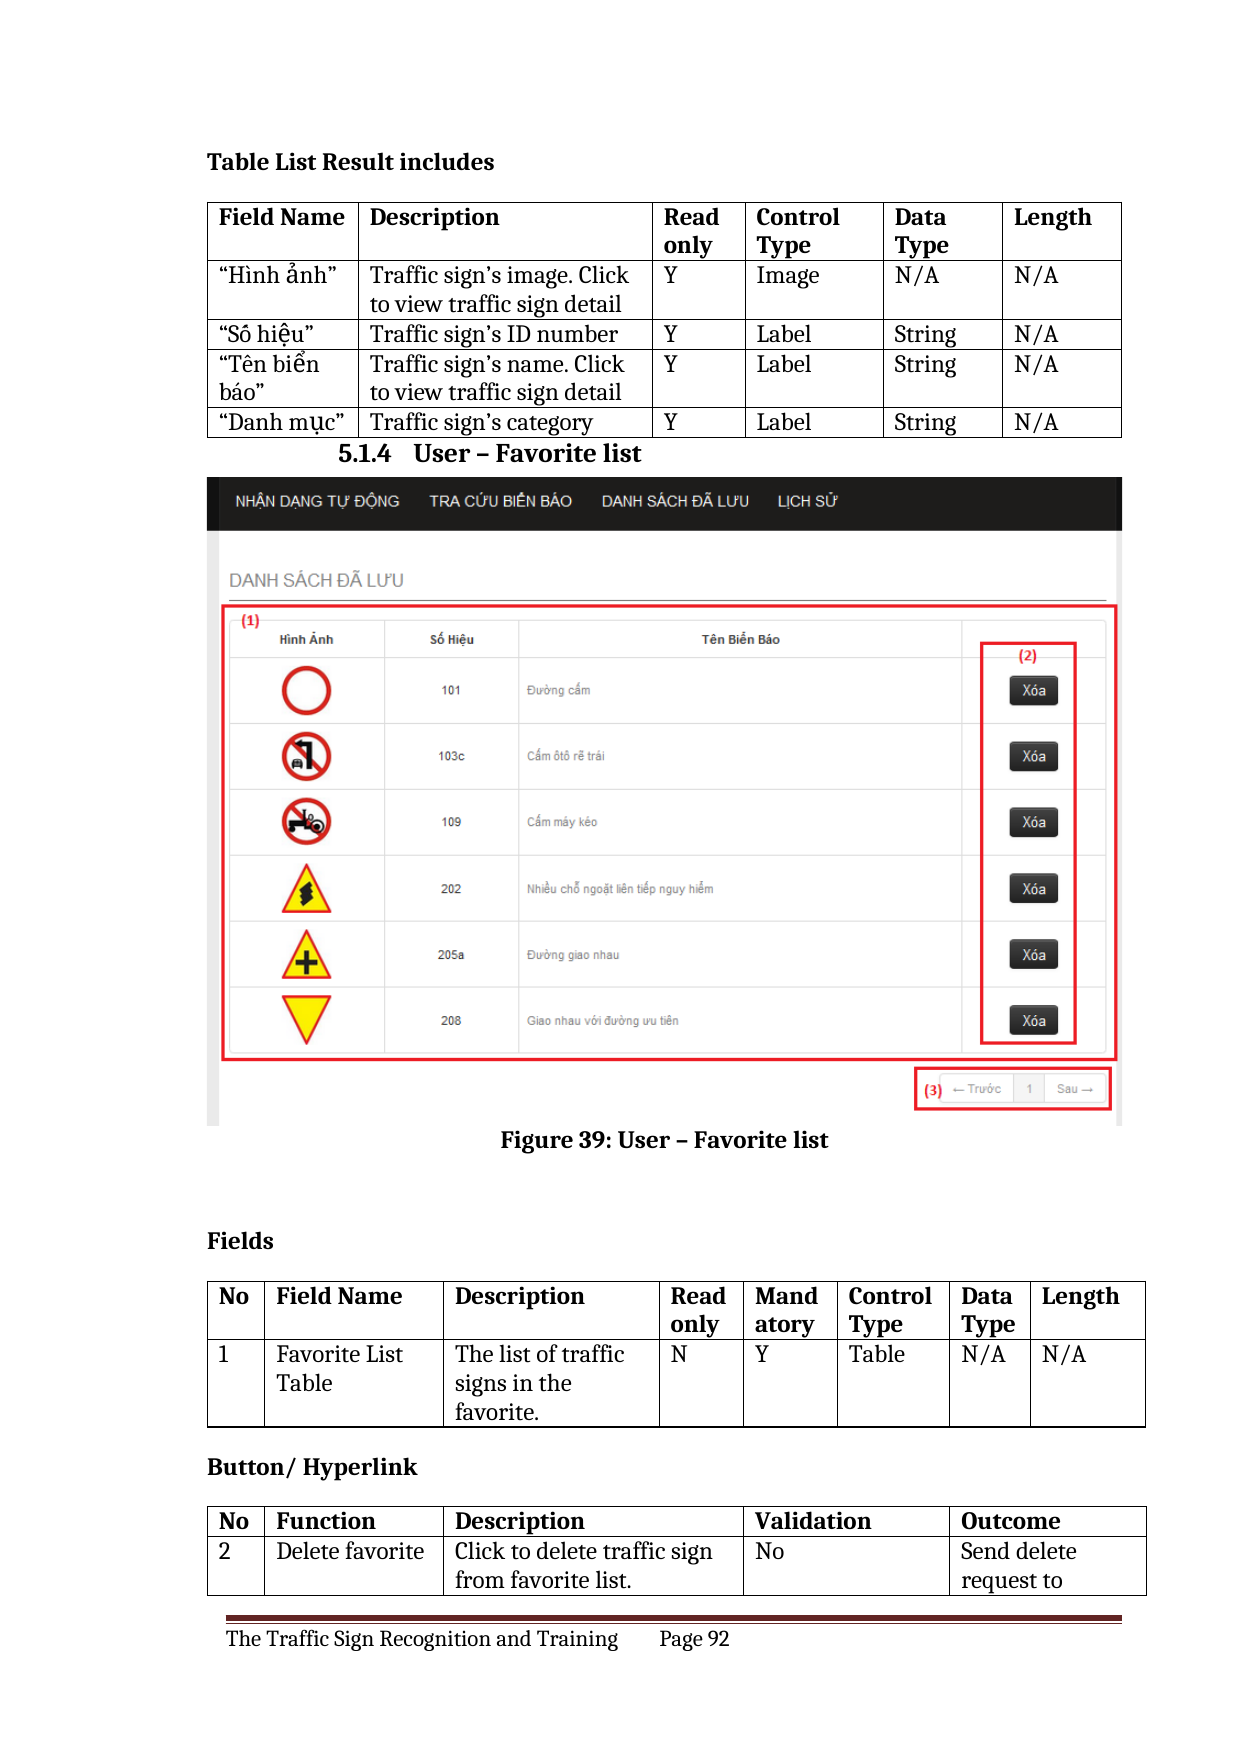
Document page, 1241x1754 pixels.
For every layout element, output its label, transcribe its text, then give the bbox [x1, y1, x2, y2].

table_header Outcome [950, 1507, 1146, 1536]
table_cell Table [838, 1340, 949, 1426]
table_header Mandatory [744, 1282, 837, 1339]
table_cell N/A [1003, 350, 1121, 407]
table_cell String [884, 320, 1002, 348]
table_cell “Hình ảnh” [208, 261, 358, 319]
table_cell Traffic sign’s name. Click to view traffic sign detail [359, 350, 652, 407]
table_header Field Name [208, 203, 358, 260]
text Fields [207, 1227, 1122, 1255]
table_cell Label [746, 408, 883, 437]
table_cell “Tên biển báo” [208, 350, 358, 407]
table_header Length [1031, 1282, 1145, 1339]
table_header Control Type [838, 1282, 949, 1339]
text Figure 39: User – Favorite list [207, 1126, 1122, 1155]
table_cell Y [744, 1340, 837, 1426]
table_header Validation [744, 1507, 949, 1536]
table_cell “Số hiệu” [208, 320, 358, 348]
table_cell “Danh mục” [208, 408, 358, 437]
table_cell String [884, 350, 1002, 407]
table_cell Traffic sign’s ID number [359, 320, 652, 348]
table_cell No [744, 1537, 949, 1594]
table_header Length [1003, 203, 1121, 260]
text Table List Result includes [207, 148, 1122, 176]
table_cell Traffic sign’s image. Click to view traffic sign detail [359, 261, 652, 319]
table_header Field Name [265, 1282, 443, 1339]
text Button/ Hyperlink [207, 1452, 1122, 1481]
table_cell N/A [1031, 1340, 1145, 1426]
table_cell Favorite List Table [265, 1340, 443, 1426]
table_cell N/A [1003, 408, 1121, 437]
table_header Data Type [950, 1282, 1030, 1339]
table_header No [208, 1507, 264, 1536]
table_cell N/A [1003, 320, 1121, 348]
table_header Control Type [746, 203, 883, 260]
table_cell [950, 1537, 1146, 1594]
table_header Description [359, 203, 652, 260]
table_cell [444, 1537, 743, 1594]
picture [206, 477, 1123, 1126]
table_cell Image [746, 261, 883, 319]
table_cell 2 [208, 1537, 264, 1594]
table_cell Label [746, 320, 883, 348]
table_cell N/A [950, 1340, 1030, 1426]
subtitle User – Favorite list [338, 438, 1122, 469]
table_header Read only [653, 203, 745, 260]
table_header Read only [660, 1282, 743, 1339]
table_cell Y [653, 320, 745, 348]
table_cell Y [653, 261, 745, 319]
table_header No [208, 1282, 264, 1339]
table_cell The list of traffic signs in the favorite. [444, 1340, 659, 1426]
table_cell Y [653, 350, 745, 407]
table_cell N/A [1003, 261, 1121, 319]
table_header Function [265, 1507, 443, 1536]
table_cell Traffic sign’s category [359, 408, 652, 437]
table_cell Y [653, 408, 745, 437]
table_cell N/A [884, 261, 1002, 319]
table_header Data Type [884, 203, 1002, 260]
table_header Description [444, 1282, 659, 1339]
table_cell Delete favorite [265, 1537, 443, 1594]
table_cell 1 [208, 1340, 264, 1426]
table_header Description [444, 1507, 743, 1536]
table_cell Label [746, 350, 883, 407]
table_cell String [884, 408, 1002, 437]
table_cell N [660, 1340, 743, 1426]
